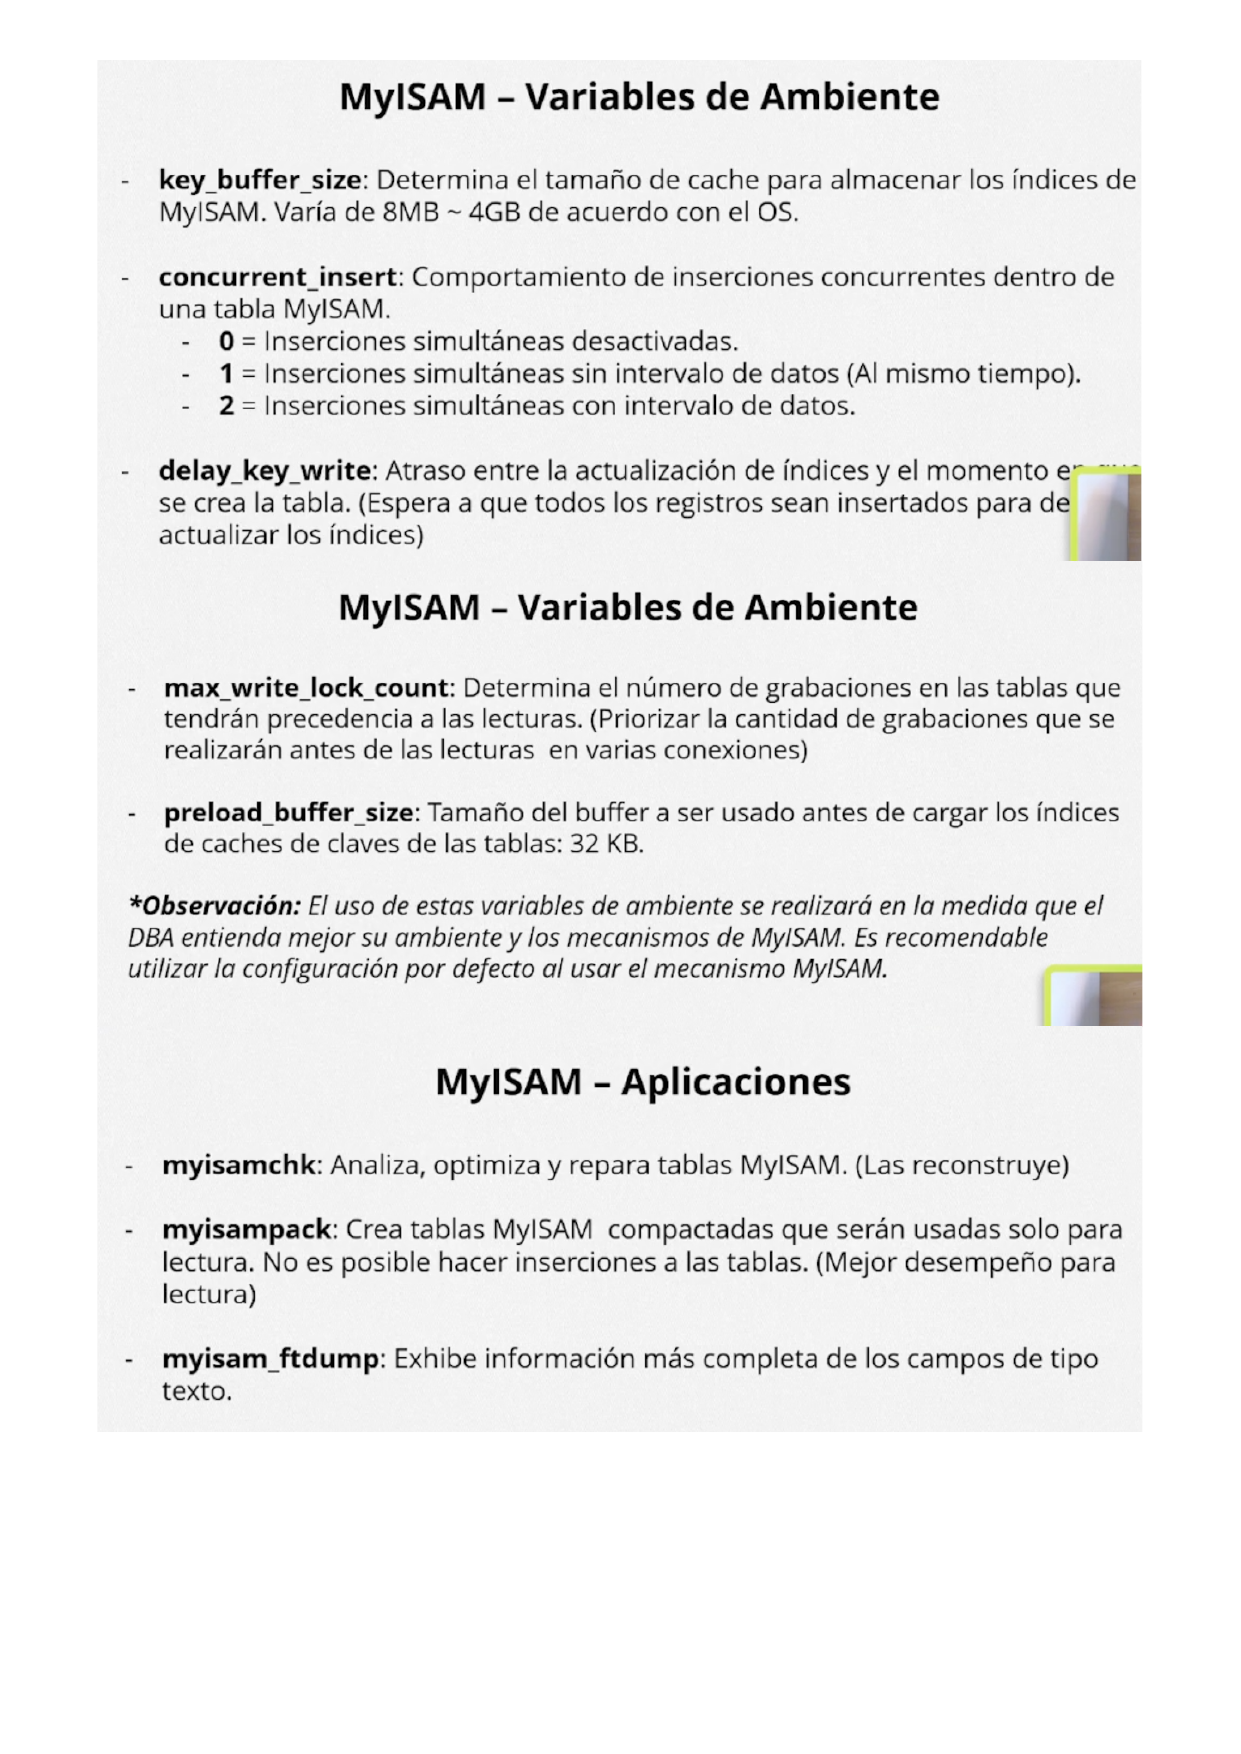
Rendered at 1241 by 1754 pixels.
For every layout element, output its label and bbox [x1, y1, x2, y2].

picture [97, 60, 1143, 1432]
